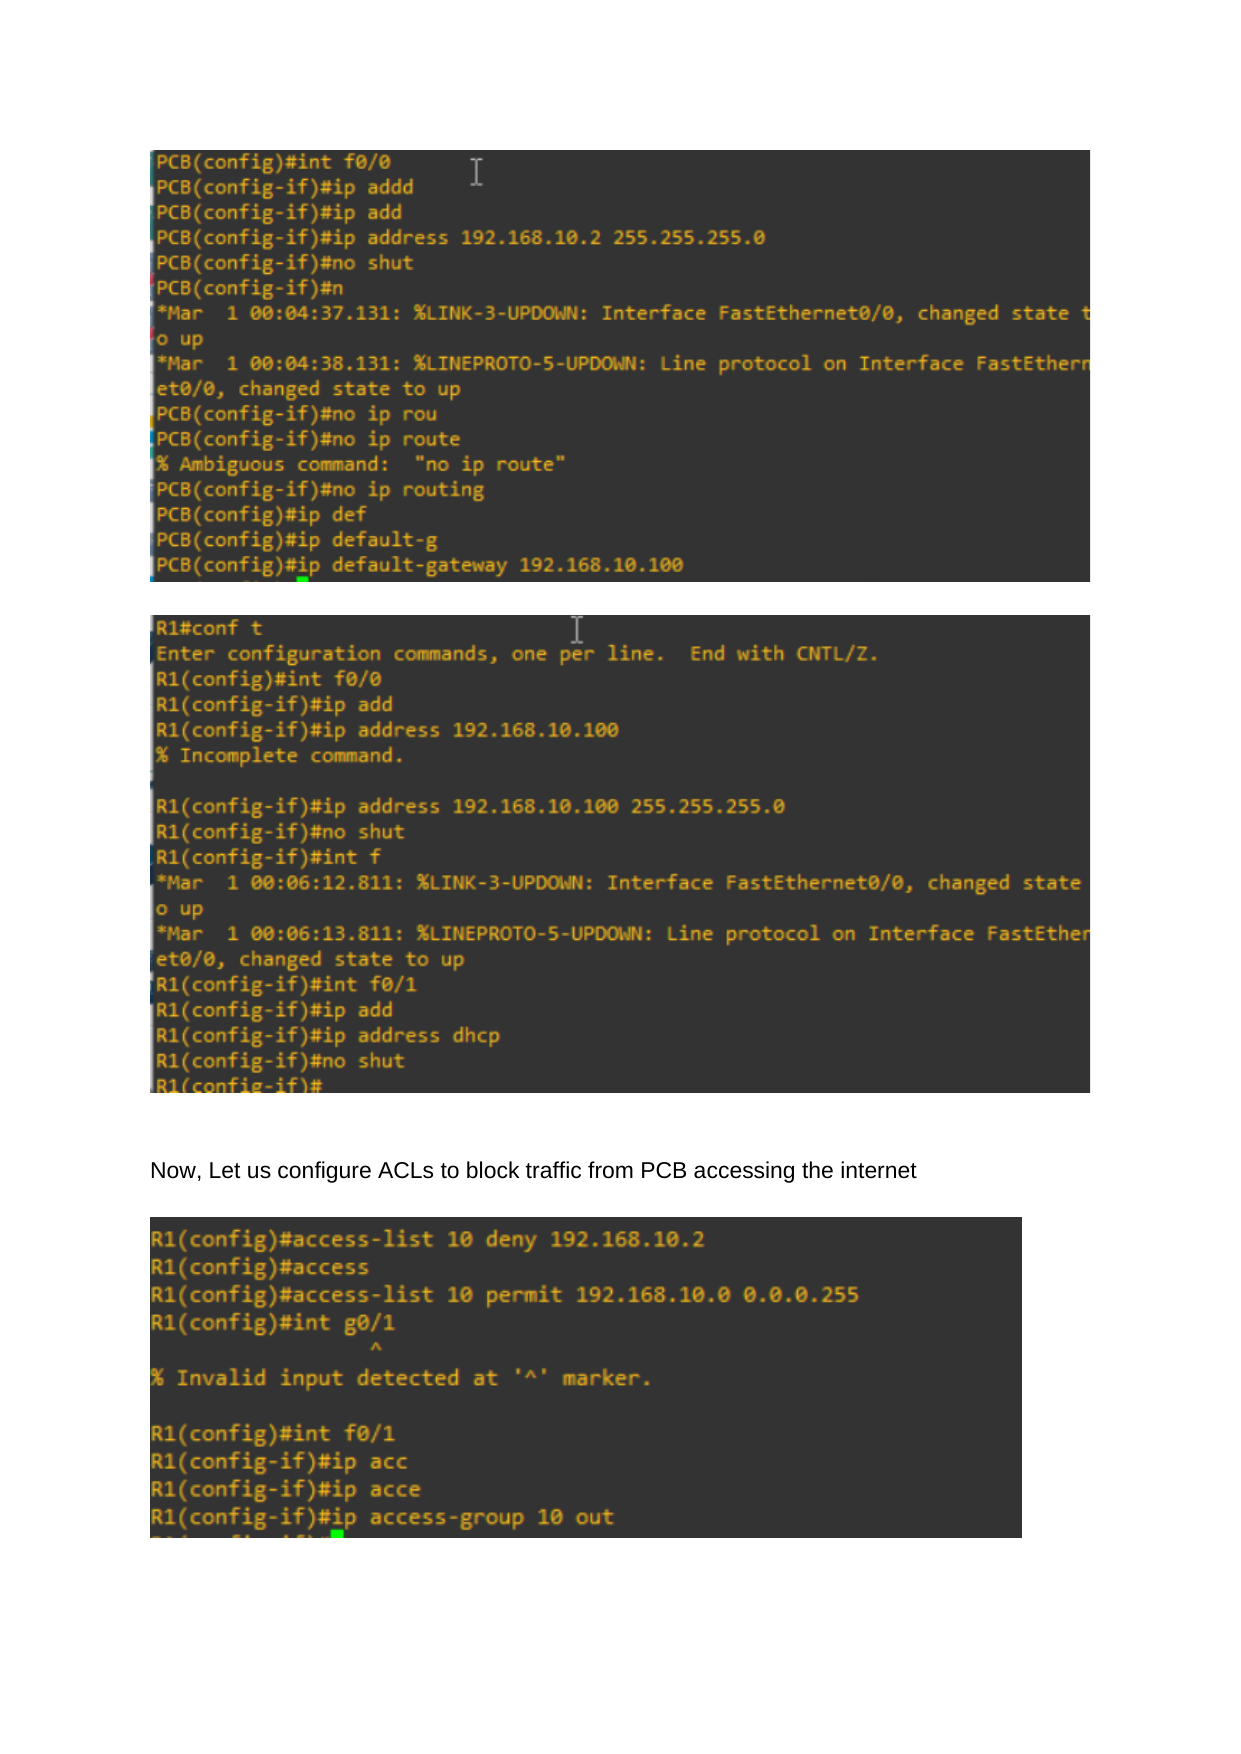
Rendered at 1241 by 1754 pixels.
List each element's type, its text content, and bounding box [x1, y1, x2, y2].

picture [150, 615, 1091, 1093]
picture [150, 1217, 1022, 1538]
picture [150, 150, 1091, 582]
text Now, Let us configure ACLs to block traffic from PCB accessing the internet [150, 1157, 1090, 1183]
